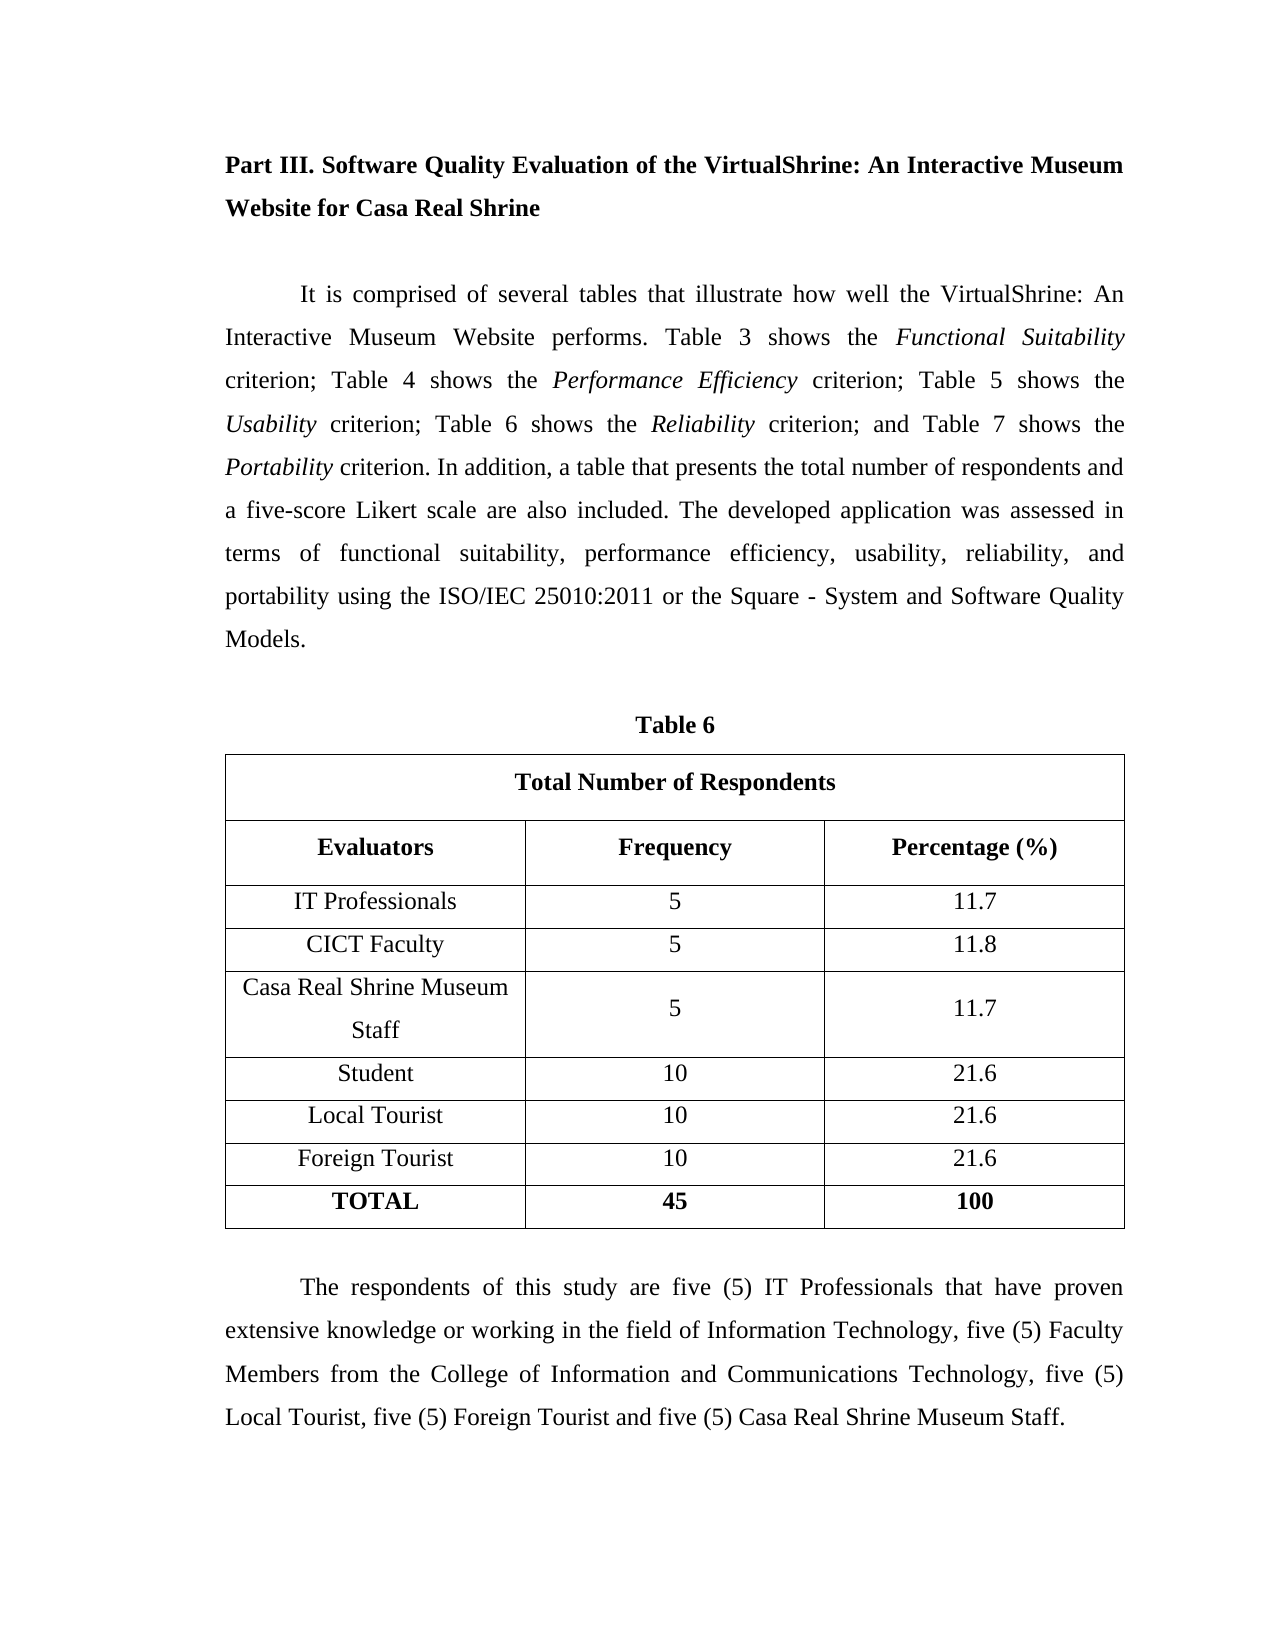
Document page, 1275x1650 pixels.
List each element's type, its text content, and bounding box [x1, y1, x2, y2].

table_cell 11.8 [825, 929, 1124, 971]
text It is comprised of several tables that illustrate how well the VirtualShrine: An Interactive Museum Website performs. Table 3 shows the Functional Suitability criterion; Table 4 shows the Performance Efficiency criterion; Table 5 shows the Usability criterion; Table 6 shows the Reliability criterion; and Table 7 shows the Portability criterion. In addition, a table that presents the total number of respondents and a five-score Likert scale are also included. The developed application was assessed in terms of functional suitability, performance efficiency, usability, reliability, and portability using the ISO/IEC 25010:2011 or the Square - System and Software Quality Models. [225, 279, 1125, 653]
table_cell 11.7 [825, 886, 1124, 928]
table_cell Local Tourist [226, 1101, 525, 1142]
table_cell Percentage (%) [825, 821, 1124, 885]
table_cell Foreign Tourist [226, 1144, 525, 1185]
table_cell Evaluators [226, 821, 525, 885]
text Table 6 [225, 711, 1125, 739]
table_cell 21.6 [825, 1101, 1124, 1142]
table_cell 5 [526, 972, 824, 1057]
table_cell 11.7 [825, 972, 1124, 1057]
table_cell 21.6 [825, 1144, 1124, 1185]
table_cell 100 [825, 1186, 1124, 1228]
table_cell Frequency [526, 821, 824, 885]
table_cell 45 [526, 1186, 824, 1228]
table_cell TOTAL [226, 1186, 525, 1228]
table_cell 5 [526, 886, 824, 928]
table_cell CICT Faculty [226, 929, 525, 971]
table_cell 10 [526, 1101, 824, 1142]
text Part III. Software Quality Evaluation of the VirtualShrine: An Interactive Museum Website for Casa Real Shrine [225, 150, 1125, 222]
table_cell 10 [526, 1058, 824, 1099]
table_cell Casa Real Shrine Museum Staff [226, 972, 525, 1057]
table_cell 21.6 [825, 1058, 1124, 1099]
table_header Total Number of Respondents [226, 755, 1124, 820]
table_cell Student [226, 1058, 525, 1099]
table_cell 5 [526, 929, 824, 971]
table_cell IT Professionals [226, 886, 525, 928]
table_cell 10 [526, 1144, 824, 1185]
text The respondents of this study are five (5) IT Professionals that have proven extensive knowledge or working in the field of Information Technology, five (5) Faculty Members from the College of Information and Communications Technology, five (5) Local Tourist, five (5) Foreign Tourist and five (5) Casa Real Shrine Museum Staff. [225, 1272, 1125, 1431]
